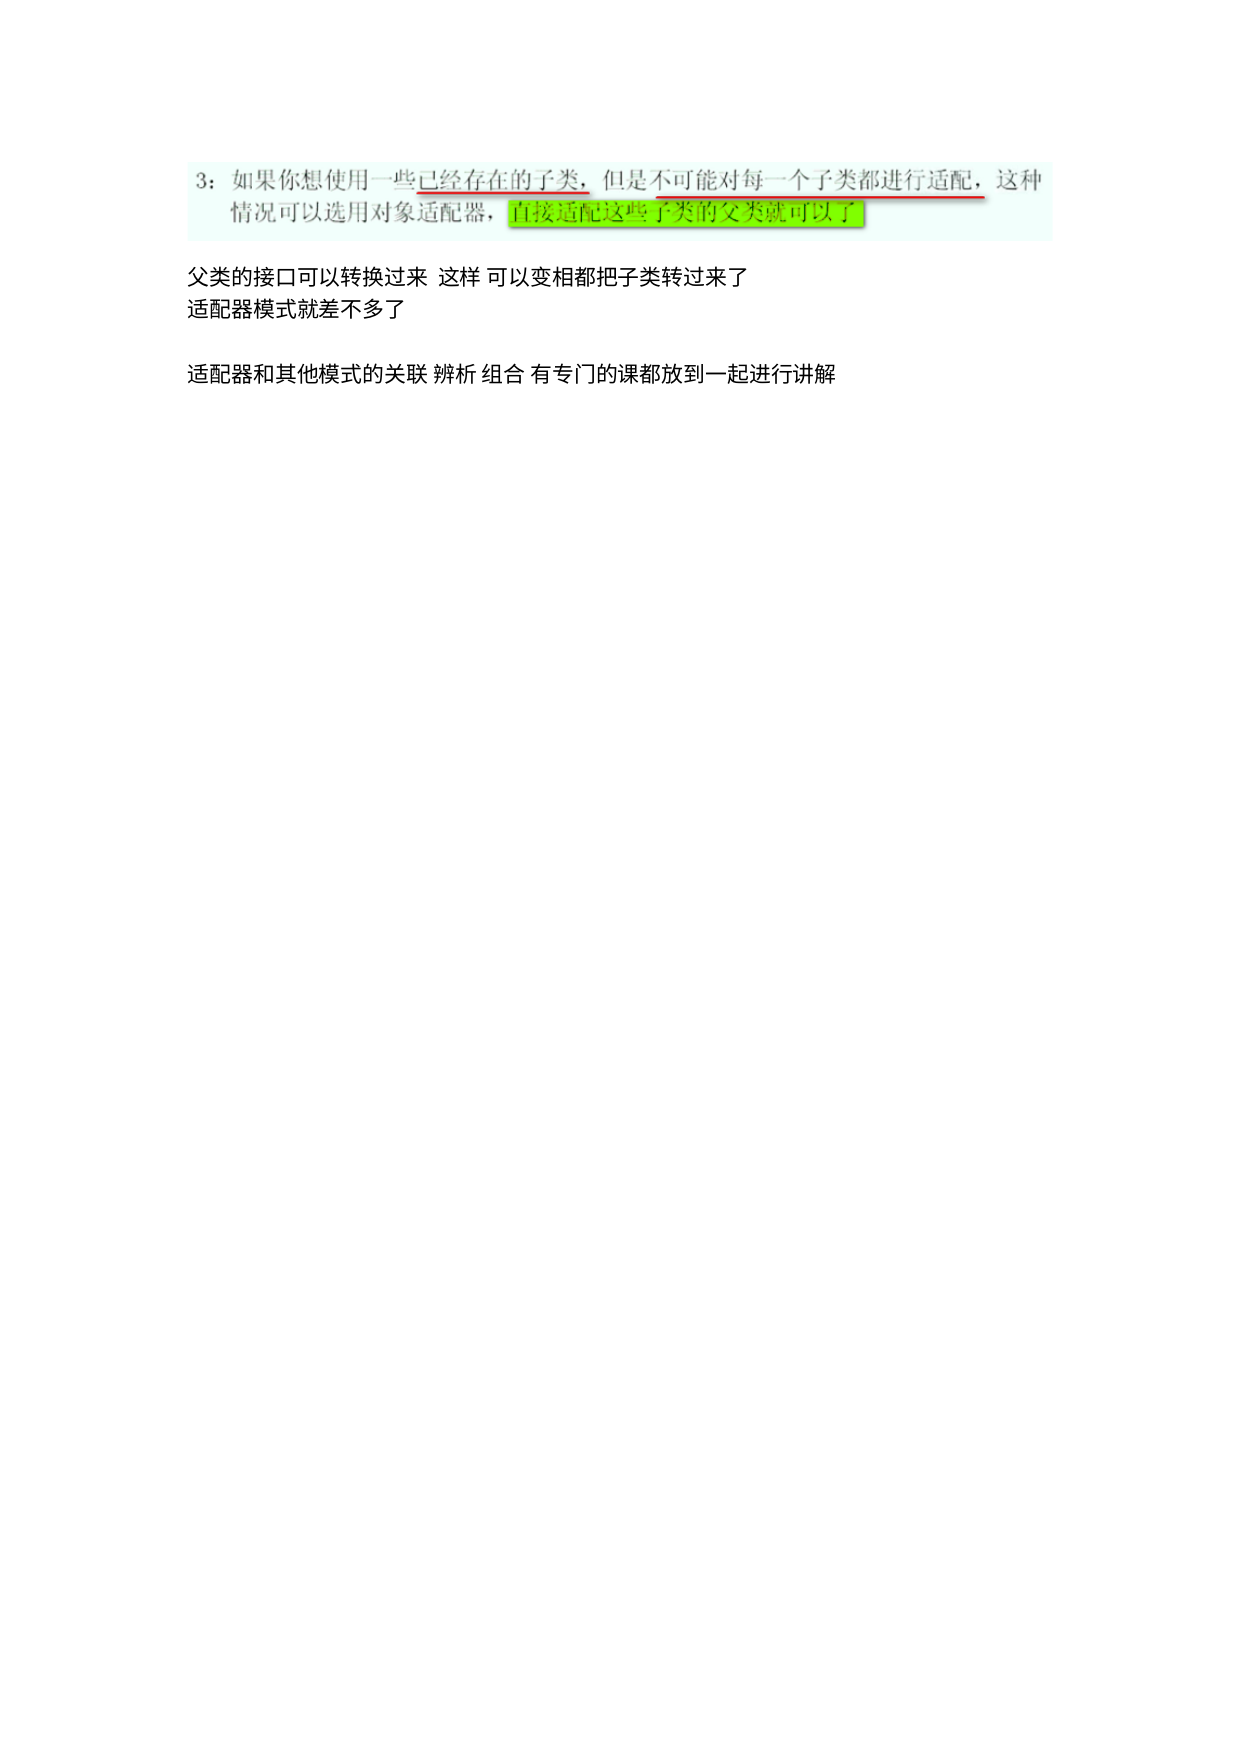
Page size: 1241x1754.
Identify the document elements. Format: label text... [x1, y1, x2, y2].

text 适配器模式就差不多了 [187, 292, 1053, 324]
text 父类的接口可以转换过来 这样 可以变相都把子类转过来了 [187, 259, 1053, 292]
picture [187, 162, 1053, 241]
text 适配器和其他模式的关联 辨析 组合 有专门的课都放到一起进行讲解 [187, 357, 1053, 389]
